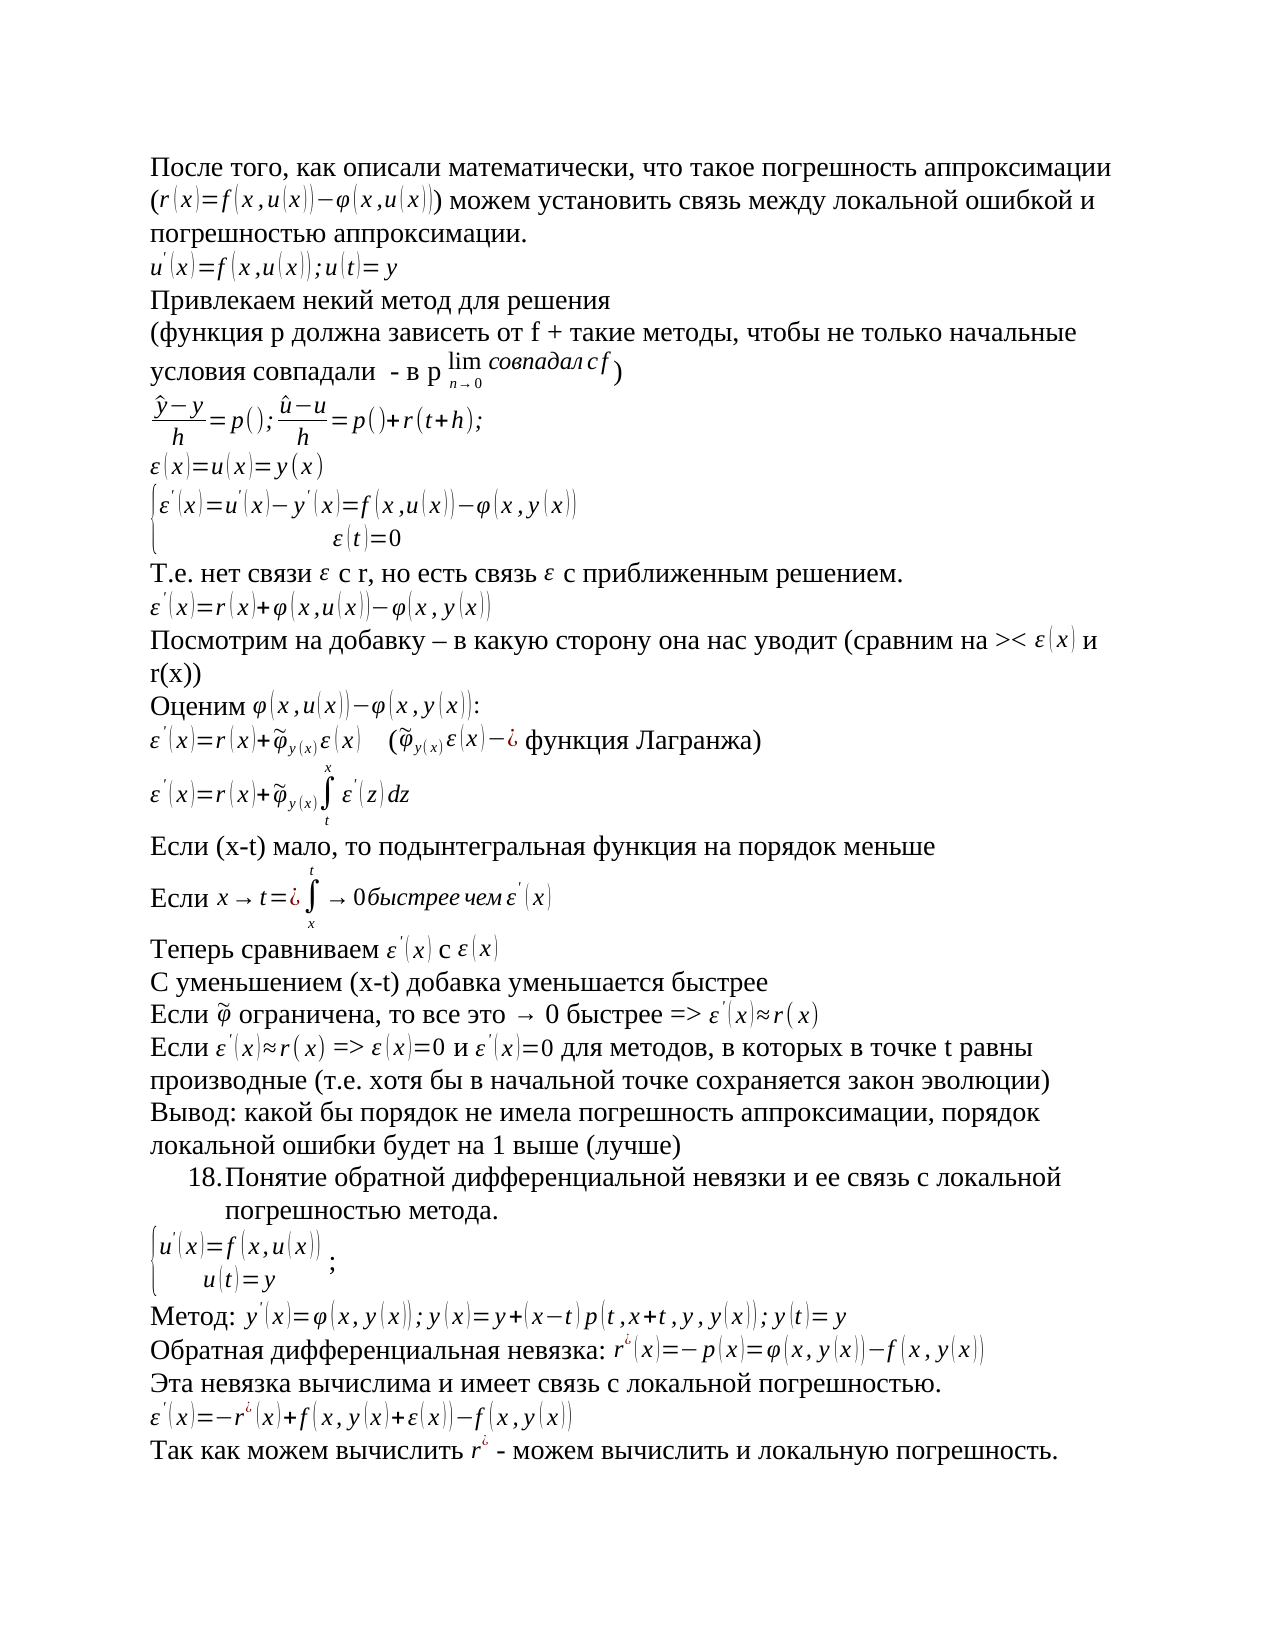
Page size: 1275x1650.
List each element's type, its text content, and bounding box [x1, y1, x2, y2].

text Посмотрим на добавку – в какую сторону она нас уводит (сравним на >< и r(x)) [150, 623, 1125, 688]
text Если => и для методов, в которых в точке t равны производные (т.е. хотя бы в начальной точке сохраняется закон эволюции) [150, 1030, 1125, 1096]
text Т.е. нет связи с r, но есть связь с приближенным решением. [150, 556, 1125, 589]
text Теперь сравниваем с [150, 932, 1125, 965]
list Понятие обратной дифференциальной невязки и ее связь с локальной погрешностью метода. [187, 1160, 1125, 1225]
text Если (x-t) мало, то подынтегральная функция на порядок меньше [150, 829, 1125, 861]
text Так как можем вычислить - можем вычислить и локальную погрешность. [150, 1433, 1125, 1466]
text Привлекаем некий метод для решения [150, 283, 1125, 316]
text Если ограничена, то все это 0 быстрее => [150, 997, 1125, 1030]
text Вывод: какой бы порядок не имела погрешность аппроксимации, порядок локальной ошибки будет на 1 выше (лучше) [150, 1096, 1125, 1160]
text (функция p должна зависеть от f + такие методы, чтобы не только начальные условия совпадали - в p ) [150, 316, 1125, 392]
text Обратная дифференциальная невязка: [150, 1332, 1125, 1366]
text После того, как описали математически, что такое погрешность аппроксимации () можем установить связь между локальной ошибкой и погрешностью аппроксимации. [150, 150, 1125, 249]
text Если [150, 861, 1125, 932]
text Метод: [150, 1298, 1125, 1332]
text Оценим [150, 688, 1125, 722]
text ( функция Лагранжа) [150, 722, 1125, 758]
text Эта невязка вычислима и имеет связь с локальной погрешностью. [150, 1366, 1125, 1399]
text С уменьшением (x-t) добавка уменьшается быстрее [150, 965, 1125, 997]
text ; [150, 1225, 1125, 1298]
